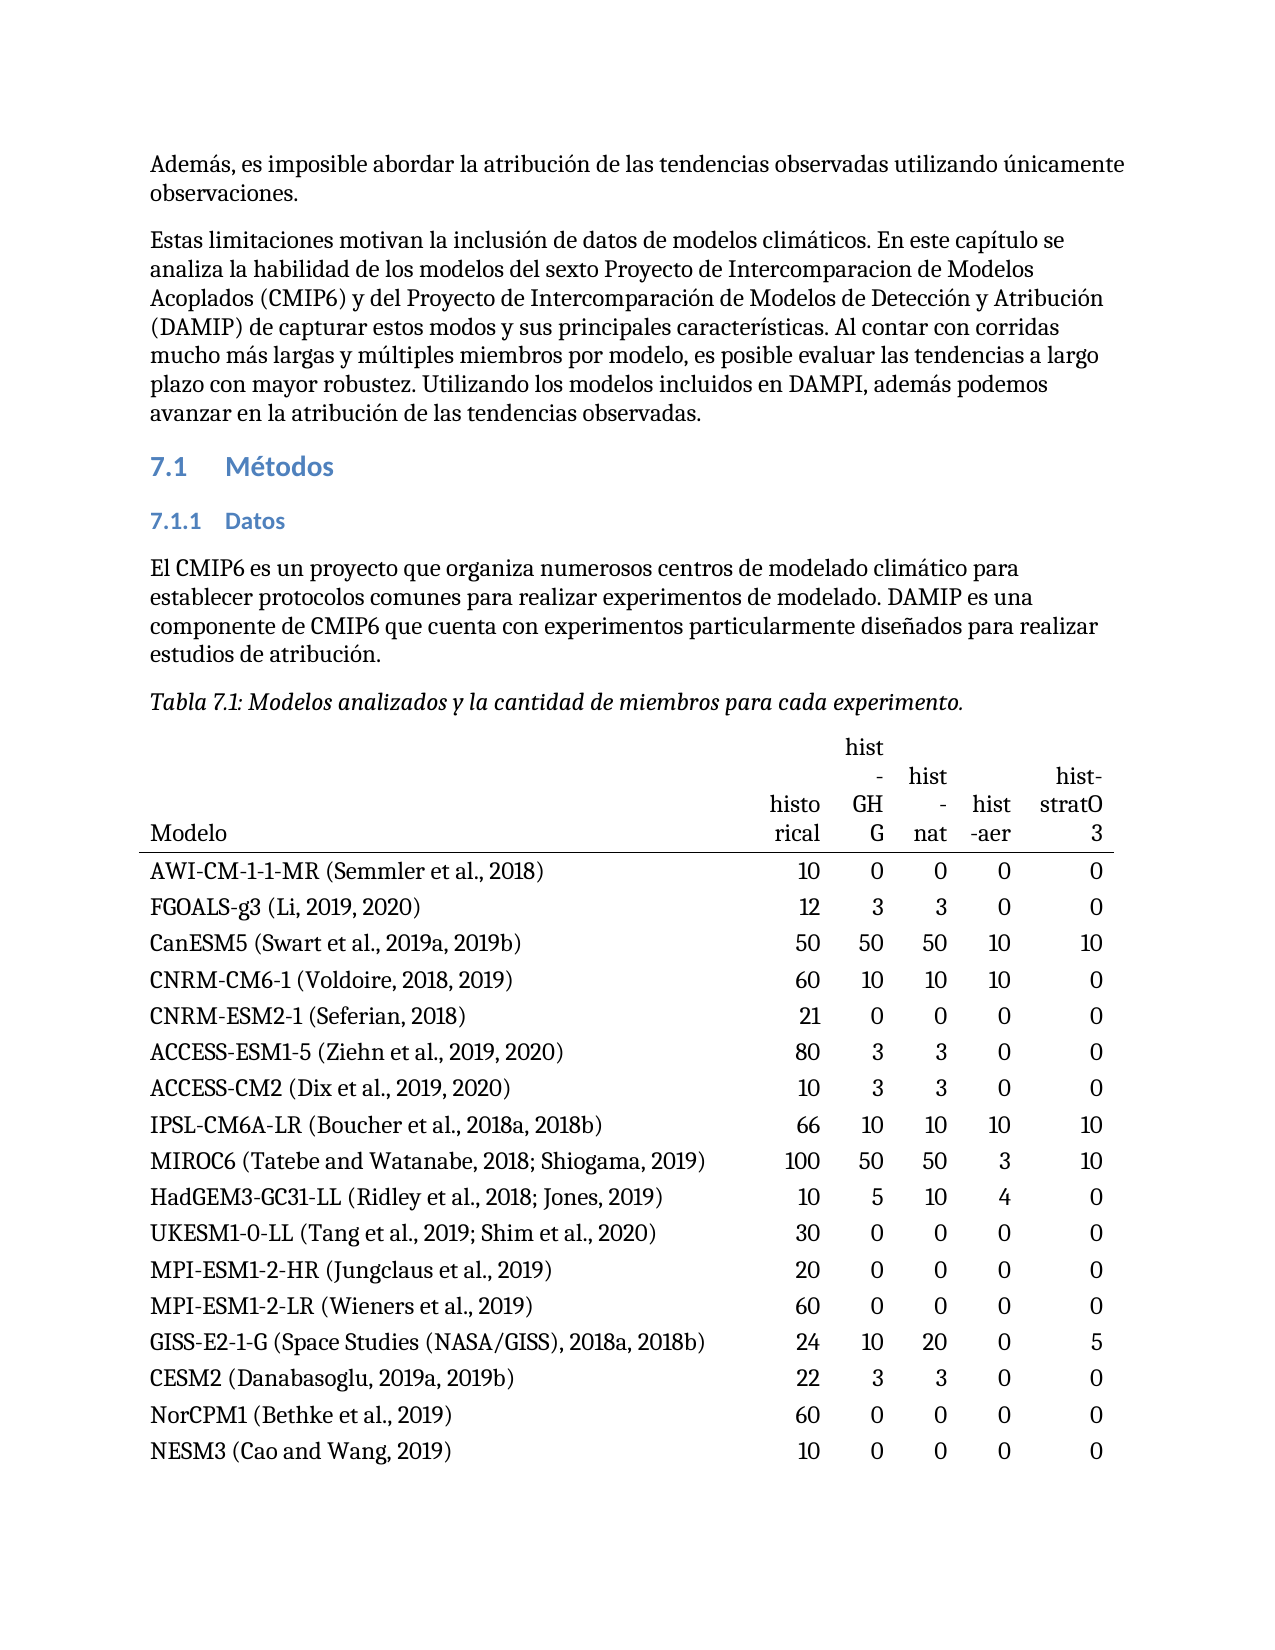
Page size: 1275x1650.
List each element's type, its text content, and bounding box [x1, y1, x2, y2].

table_cell AWI-CM-1-1-MR (Semmler et al., 2018) [139, 853, 753, 889]
table_cell GISS-E2-1-G (Space Studies (NASA/GISS), 2018a, 2018b) [139, 1324, 753, 1361]
table_cell 0 [1022, 853, 1114, 889]
table_cell 0 [958, 1433, 1022, 1469]
table_cell NESM3 (Cao and Wang, 2019) [139, 1433, 753, 1469]
table_cell 0 [1022, 1361, 1114, 1397]
table_cell 24 [754, 1324, 831, 1361]
table_cell 3 [958, 1143, 1022, 1179]
text Estas limitaciones motivan la inclusión de datos de modelos climáticos. En este capítulo se analiza la habilidad de los modelos del sexto Proyecto de Intercomparacion de Modelos Acoplados (CMIP6) y del Proyecto de Intercomparación de Modelos de Detección y Atribución (DAMIP) de capturar estos modos y sus principales características. Al contar con corridas mucho más largas y múltiples miembros por modelo, es posible evaluar las tendencias a largo plazo con mayor robustez. Utilizando los modelos incluidos en DAMPI, además podemos avanzar en la atribución de las tendencias observadas. [150, 226, 1125, 427]
table_cell 0 [958, 1361, 1022, 1397]
table_cell 0 [831, 998, 895, 1034]
table_cell 0 [1022, 962, 1114, 998]
table_cell 10 [754, 1179, 831, 1216]
table_cell 0 [958, 998, 1022, 1034]
table_cell ACCESS-CM2 (Dix et al., 2019, 2020) [139, 1071, 753, 1107]
table_cell 0 [1022, 1179, 1114, 1216]
table_cell UKESM1-0-LL (Tang et al., 2019; Shim et al., 2020) [139, 1216, 753, 1252]
table_cell 0 [1022, 1397, 1114, 1433]
table_cell CNRM-CM6-1 (Voldoire, 2018, 2019) [139, 962, 753, 998]
table_cell 0 [1022, 889, 1114, 926]
table_cell 0 [895, 1288, 958, 1324]
table_cell 21 [754, 998, 831, 1034]
table_cell 10 [1022, 1107, 1114, 1143]
table_cell 3 [895, 889, 958, 926]
table_cell 3 [831, 1071, 895, 1107]
table_cell 10 [831, 962, 895, 998]
table_header hist-stratO3 [1022, 729, 1114, 852]
table_cell 10 [754, 1433, 831, 1469]
table_cell 10 [895, 1179, 958, 1216]
table_cell 3 [831, 1034, 895, 1071]
table_cell 0 [1022, 1216, 1114, 1252]
table_cell 3 [831, 1361, 895, 1397]
table_cell CNRM-ESM2-1 (Seferian, 2018) [139, 998, 753, 1034]
table_cell 0 [958, 1397, 1022, 1433]
table_header Modelo [139, 729, 753, 852]
table_cell NorCPM1 (Bethke et al., 2019) [139, 1397, 753, 1433]
table_cell 0 [958, 853, 1022, 889]
table_cell 10 [754, 853, 831, 889]
table_cell 12 [754, 889, 831, 926]
table_cell 100 [754, 1143, 831, 1179]
table_cell 60 [754, 962, 831, 998]
table_cell FGOALS-g3 (Li, 2019, 2020) [139, 889, 753, 926]
table_header hist-aer [958, 729, 1022, 852]
table_cell 0 [1022, 1071, 1114, 1107]
table_cell 0 [958, 1252, 1022, 1288]
table_cell 0 [895, 853, 958, 889]
table_cell 50 [754, 926, 831, 962]
table_cell HadGEM3-GC31-LL (Ridley et al., 2018; Jones, 2019) [139, 1179, 753, 1216]
table_cell 0 [1022, 1034, 1114, 1071]
table_cell 20 [895, 1324, 958, 1361]
table_cell 3 [831, 889, 895, 926]
table_cell 10 [895, 962, 958, 998]
table_cell 0 [958, 1071, 1022, 1107]
table_cell 3 [895, 1361, 958, 1397]
table_cell MIROC6 (Tatebe and Watanabe, 2018; Shiogama, 2019) [139, 1143, 753, 1179]
table_cell 66 [754, 1107, 831, 1143]
table_cell 10 [958, 962, 1022, 998]
table_cell 60 [754, 1288, 831, 1324]
table_cell 22 [754, 1361, 831, 1397]
table_cell 10 [1022, 926, 1114, 962]
table_cell 0 [831, 1216, 895, 1252]
table_cell IPSL-CM6A-LR (Boucher et al., 2018a, 2018b) [139, 1107, 753, 1143]
table_cell 10 [895, 1107, 958, 1143]
table_cell 0 [895, 1216, 958, 1252]
table_cell 60 [754, 1397, 831, 1433]
table_cell 10 [754, 1071, 831, 1107]
table_cell 50 [831, 926, 895, 962]
table_cell 0 [895, 998, 958, 1034]
table_cell 50 [831, 1143, 895, 1179]
table_header historical [754, 729, 831, 852]
table_cell 0 [895, 1397, 958, 1433]
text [150, 150, 1125, 207]
table_cell 10 [1022, 1143, 1114, 1179]
table_cell 0 [958, 1034, 1022, 1071]
table_cell 0 [831, 1288, 895, 1324]
table_cell 20 [754, 1252, 831, 1288]
subtitle 7.1 Métodos [150, 448, 1125, 484]
table_cell 0 [831, 1433, 895, 1469]
table_cell 5 [1022, 1324, 1114, 1361]
subtitle 7.1.1 Datos [150, 505, 1125, 535]
table_cell 0 [958, 889, 1022, 926]
table_cell 0 [1022, 1288, 1114, 1324]
table_cell MPI-ESM1-2-LR (Wieners et al., 2019) [139, 1288, 753, 1324]
table_cell 50 [895, 926, 958, 962]
table_cell 0 [831, 1252, 895, 1288]
table_cell ACCESS-ESM1-5 (Ziehn et al., 2019, 2020) [139, 1034, 753, 1071]
table_cell 3 [895, 1071, 958, 1107]
table_cell MPI-ESM1-2-HR (Jungclaus et al., 2019) [139, 1252, 753, 1288]
text Tabla 7.1: Modelos analizados y la cantidad de miembros para cada experimento. [150, 688, 1125, 717]
table_cell CESM2 (Danabasoglu, 2019a, 2019b) [139, 1361, 753, 1397]
table_cell 0 [895, 1252, 958, 1288]
table_cell 80 [754, 1034, 831, 1071]
table_cell 30 [754, 1216, 831, 1252]
table_cell CanESM5 (Swart et al., 2019a, 2019b) [139, 926, 753, 962]
table_cell 5 [831, 1179, 895, 1216]
table_cell 10 [958, 926, 1022, 962]
table_cell 0 [831, 853, 895, 889]
table_cell 10 [958, 1107, 1022, 1143]
table_cell 0 [1022, 998, 1114, 1034]
table_cell 10 [831, 1324, 895, 1361]
table_header hist-GHG [831, 729, 895, 852]
table_cell 0 [1022, 1433, 1114, 1469]
table_cell 0 [958, 1288, 1022, 1324]
table_header hist-nat [895, 729, 958, 852]
table_cell 50 [895, 1143, 958, 1179]
table_cell 4 [958, 1179, 1022, 1216]
text El CMIP6 es un proyecto que organiza numerosos centros de modelado climático para establecer protocolos comunes para realizar experimentos de modelado. DAMIP es una componente de CMIP6 que cuenta con experimentos particularmente diseñados para realizar estudios de atribución. [150, 554, 1125, 669]
table_cell 10 [831, 1107, 895, 1143]
table_cell 0 [831, 1397, 895, 1433]
table_cell 0 [958, 1324, 1022, 1361]
table_cell 0 [1022, 1252, 1114, 1288]
table_cell 0 [895, 1433, 958, 1469]
table_cell 3 [895, 1034, 958, 1071]
table_cell 0 [958, 1216, 1022, 1252]
